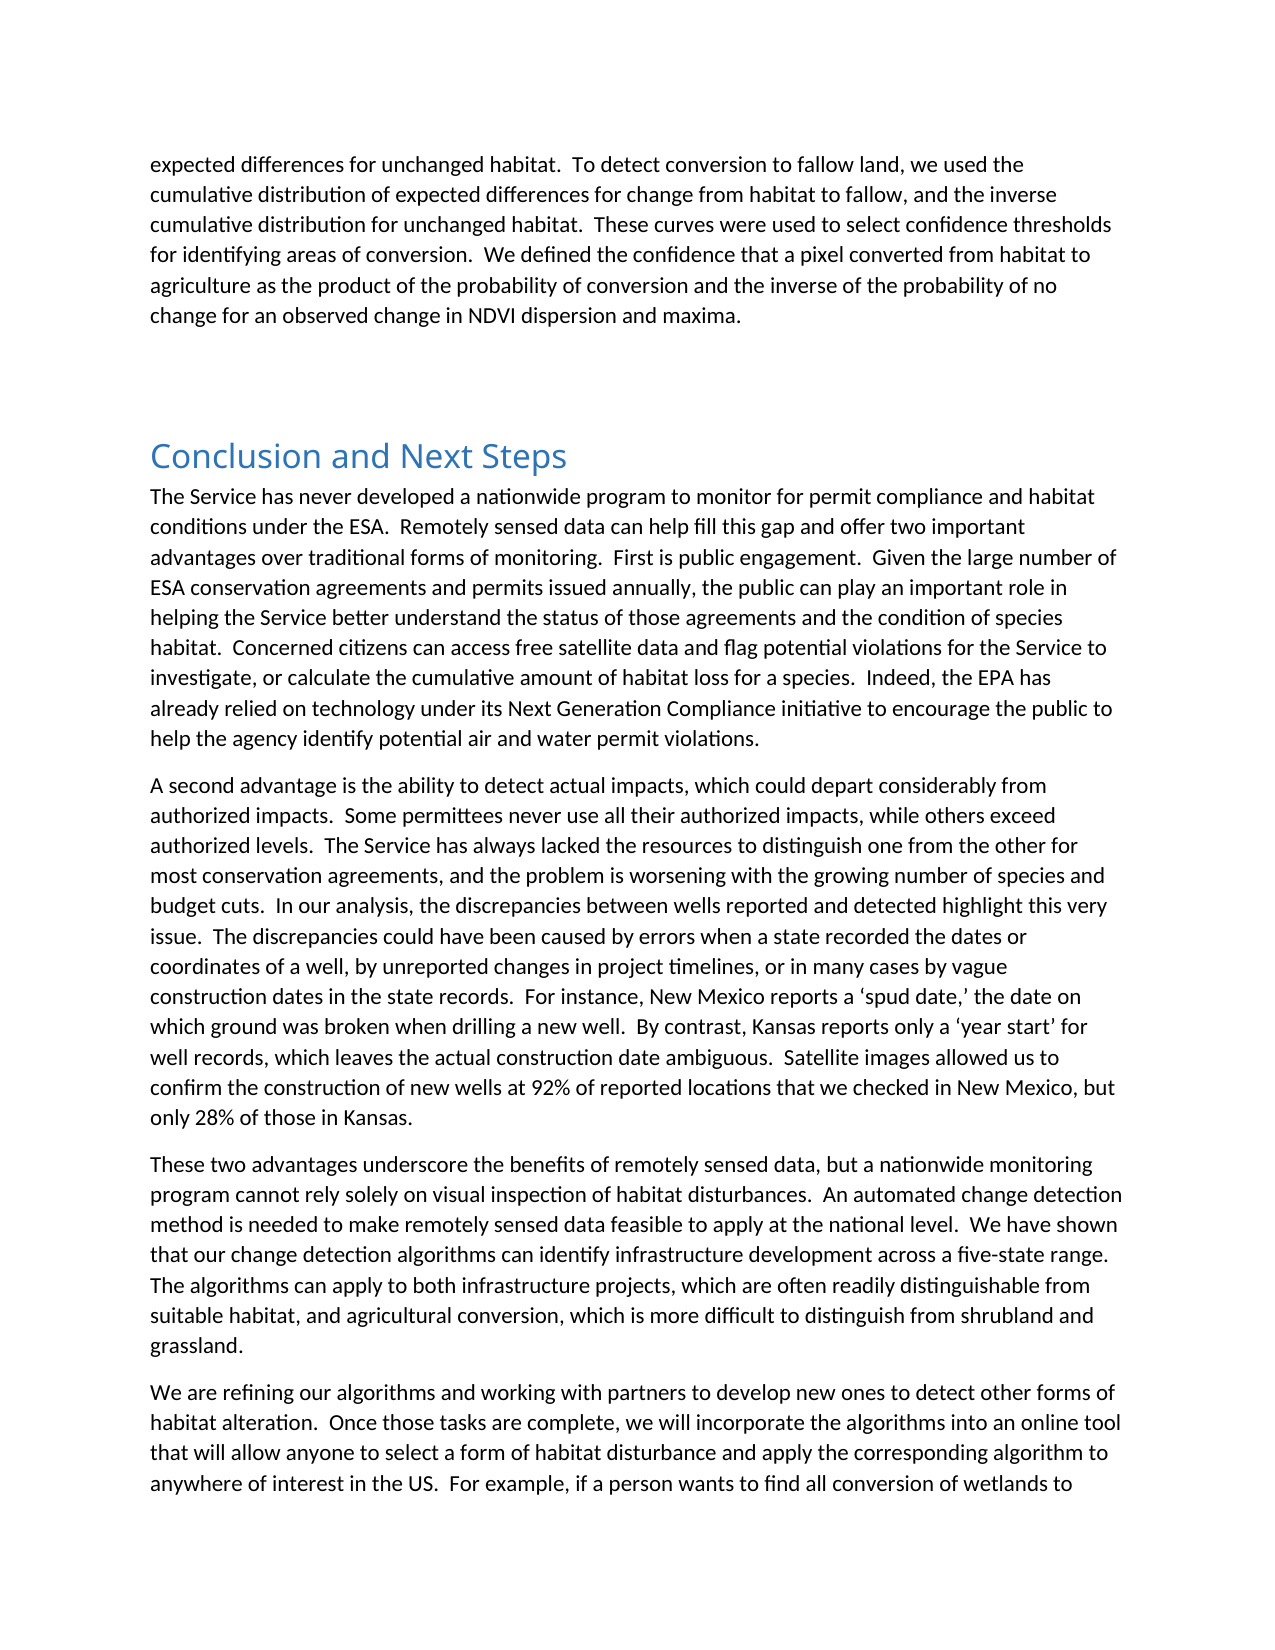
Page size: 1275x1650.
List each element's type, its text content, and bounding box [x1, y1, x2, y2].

text These two advantages underscore the benefits of remotely sensed data, but a nationwide monitoring program cannot rely solely on visual inspection of habitat disturbances. An automated change detection method is needed to make remotely sensed data feasible to apply at the national level. We have shown that our change detection algorithms can identify infrastructure development across a five-state range. The algorithms can apply to both infrastructure projects, which are often readily distinguishable from suitable habitat, and agricultural conversion, which is more difficult to distinguish from shrubland and grassland. [150, 1150, 1125, 1359]
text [150, 1378, 1125, 1497]
text The Service has never developed a nationwide program to monitor for permit compliance and habitat conditions under the ESA. Remotely sensed data can help fill this gap and offer two important advantages over traditional forms of monitoring. First is public engagement. Given the large number of ESA conservation agreements and permits issued annually, the public can play an important role in helping the Service better understand the status of those agreements and the condition of species habitat. Concerned citizens can access free satellite data and flag potential violations for the Service to investigate, or calculate the cumulative amount of habitat loss for a species. Indeed, the EPA has already relied on technology under its Next Generation Compliance initiative to encourage the public to help the agency identify potential air and water permit violations. [150, 482, 1125, 752]
subtitle Conclusion and Next Steps [150, 433, 1125, 479]
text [150, 150, 1125, 359]
text A second advantage is the ability to detect actual impacts, which could depart considerably from authorized impacts. Some permittees never use all their authorized impacts, while others exceed authorized levels. The Service has always lacked the resources to distinguish one from the other for most conservation agreements, and the problem is worsening with the growing number of species and budget cuts. In our analysis, the discrepancies between wells reported and detected highlight this very issue. The discrepancies could have been caused by errors when a state recorded the dates or coordinates of a well, by unreported changes in project timelines, or in many cases by vague construction dates in the state records. For instance, New Mexico reports a ‘spud date,’ the date on which ground was broken when drilling a new well. By contrast, Kansas reports only a ‘year start’ for well records, which leaves the actual construction date ambiguous. Satellite images allowed us to confirm the construction of new wells at 92% of reported locations that we checked in New Mexico, but only 28% of those in Kansas. [150, 771, 1125, 1131]
